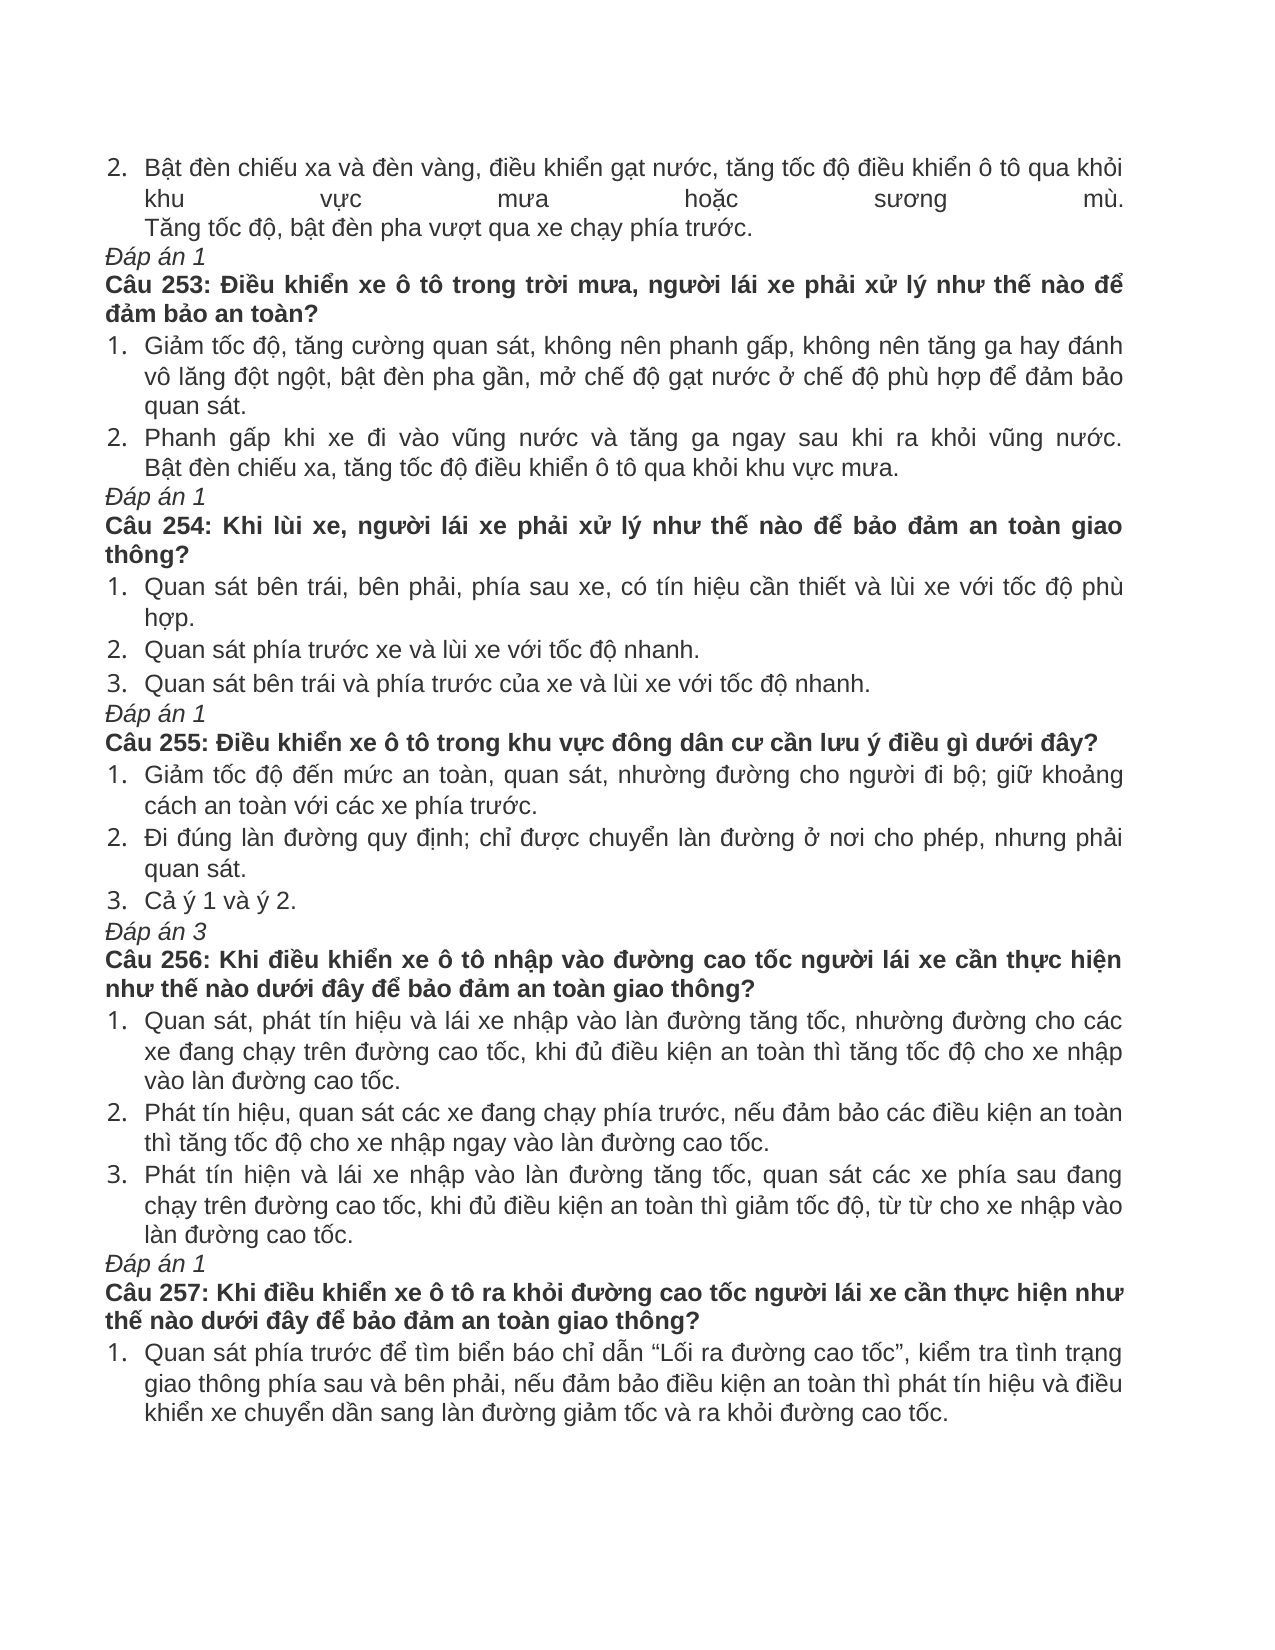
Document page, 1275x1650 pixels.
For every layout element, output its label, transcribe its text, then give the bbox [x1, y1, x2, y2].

list Quan sát bên trái và phía trước của xe và lùi xe với tốc độ nhanh. [107, 665, 1125, 699]
text Đáp án 1 [105, 1249, 1125, 1277]
list Quan sát, phát tín hiệu và lái xe nhập vào làn đường tăng tốc, nhường đường cho các xe đang chạy trên đường cao tốc, khi đủ điều kiện an toàn thì tăng tốc độ cho xe nhập vào làn đường cao tốc. [107, 1003, 1125, 1094]
text Câu 257: Khi điều khiển xe ô tô ra khỏi đường cao tốc người lái xe cần thực hiện như thế nào dưới đây để bảo đảm an toàn giao thông? [105, 1277, 1125, 1335]
list Đi đúng làn đường quy định; chỉ được chuyển làn đường ở nơi cho phép, nhưng phải quan sát. [107, 820, 1125, 882]
text Đáp án 3 [105, 917, 1125, 945]
text Đáp án 1 [105, 699, 1125, 728]
text Câu 256: Khi điều khiển xe ô tô nhập vào đường cao tốc người lái xe cần thực hiện như thế nào dưới đây để bảo đảm an toàn giao thông? [105, 945, 1125, 1003]
list Giảm tốc độ, tăng cường quan sát, không nên phanh gấp, không nên tăng ga hay đánh vô lăng đột ngột, bật đèn pha gần, mở chế độ gạt nước ở chế độ phù hợp để đảm bảo quan sát. [107, 328, 1125, 419]
list Bật đèn chiếu xa và đèn vàng, điều khiển gạt nước, tăng tốc độ điều khiển ô tô qua khỏi khu vực mưa hoặc sương mù. Tăng tốc độ, bật đèn pha vượt qua xe chạy phía trước. [107, 150, 1125, 242]
list Giảm tốc độ đến mức an toàn, quan sát, nhường đường cho người đi bộ; giữ khoảng cách an toàn với các xe phía trước. [107, 757, 1125, 820]
text Đáp án 1 [105, 482, 1125, 511]
text Câu 253: Điều khiển xe ô tô trong trời mưa, người lái xe phải xử lý như thế nào để đảm bảo an toàn? [105, 270, 1125, 328]
list Phát tín hiện và lái xe nhập vào làn đường tăng tốc, quan sát các xe phía sau đang chạy trên đường cao tốc, khi đủ điều kiện an toàn thì giảm tốc độ, từ từ cho xe nhập vào làn đường cao tốc. [107, 1157, 1125, 1249]
list Phát tín hiệu, quan sát các xe đang chạy phía trước, nếu đảm bảo các điều kiện an toàn thì tăng tốc độ cho xe nhập ngay vào làn đường cao tốc. [107, 1094, 1125, 1157]
text Câu 254: Khi lùi xe, người lái xe phải xử lý như thế nào để bảo đảm an toàn giao thông? [105, 511, 1125, 568]
text Câu 255: Điều khiển xe ô tô trong khu vực đông dân cư cần lưu ý điều gì dưới đây? [105, 728, 1125, 757]
list Phanh gấp khi xe đi vào vũng nước và tăng ga ngay sau khi ra khỏi vũng nước. Bật đèn chiếu xa, tăng tốc độ điều khiển ô tô qua khỏi khu vực mưa. [107, 419, 1125, 482]
text Đáp án 1 [105, 242, 1125, 270]
list Quan sát phía trước xe và lùi xe với tốc độ nhanh. [107, 631, 1125, 665]
list Cả ý 1 và ý 2. [107, 882, 1125, 917]
list Quan sát phía trước để tìm biển báo chỉ dẫn “Lối ra đường cao tốc”, kiểm tra tình trạng giao thông phía sau và bên phải, nếu đảm bảo điều kiện an toàn thì phát tín hiệu và điều khiển xe chuyển dần sang làn đường giảm tốc và ra khỏi đường cao tốc. [107, 1335, 1125, 1427]
list Quan sát bên trái, bên phải, phía sau xe, có tín hiệu cần thiết và lùi xe với tốc độ phù hợp. [107, 568, 1125, 631]
